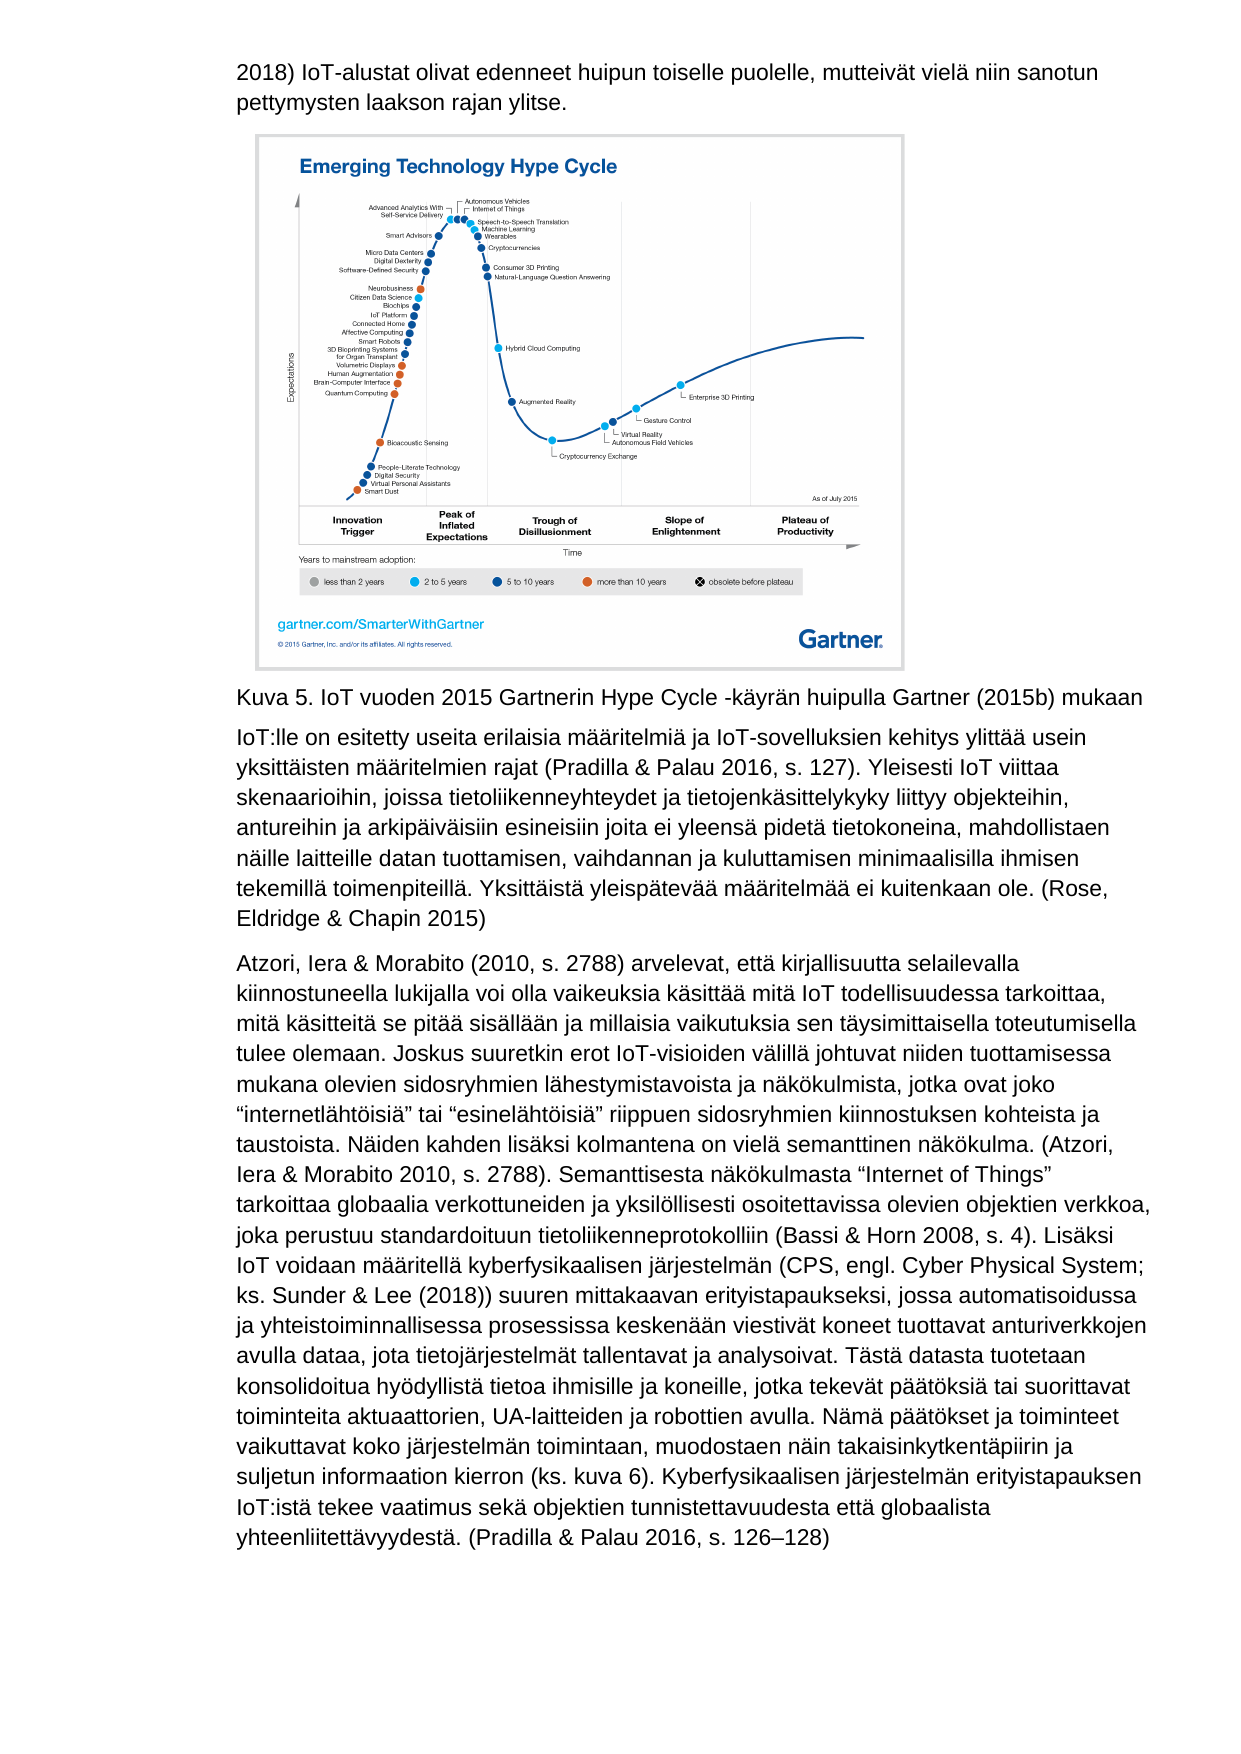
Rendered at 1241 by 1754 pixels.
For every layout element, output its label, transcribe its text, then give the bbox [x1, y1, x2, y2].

text Atzori, Iera & Morabito (2010, s. 2788) arvelevat, että kirjallisuutta selailevalla kiinnostuneella lukijalla voi olla vaikeuksia käsittää mitä IoT todellisuudessa tarkoittaa, mitä käsitteitä se pitää sisällään ja millaisia vaikutuksia sen täysimittaisella toteutumisella tulee olemaan. Joskus suuretkin erot IoT-visioiden välillä johtuvat niiden tuottamisessa mukana olevien sidosryhmien lähestymistavoista ja näkökulmista, jotka ovat joko “internetlähtöisiä” tai “esinelähtöisiä” riippuen sidosryhmien kiinnostuksen kohteista ja taustoista. Näiden kahden lisäksi kolmantena on vielä semanttinen näkökulma. (Atzori, Iera & Morabito 2010, s. 2788). Semanttisesta näkökulmasta “Internet of Things” tarkoittaa globaalia verkottuneiden ja yksilöllisesti osoitettavissa olevien objektien verkkoa, joka perustuu standardoituun tietoliikenneprotokolliin (Bassi & Horn 2008, s. 4). Lisäksi IoT voidaan määritellä kyberfysikaalisen järjestelmän (CPS, engl. Cyber Physical System; ks. Sunder & Lee (2018)) suuren mittakaavan erityistapaukseksi, jossa automatisoidussa ja yhteistoiminnallisessa prosessissa keskenään viestivät koneet tuottavat anturiverkkojen avulla dataa, jota tietojärjestelmät tallentavat ja analysoivat. Tästä datasta tuotetaan konsolidoitua hyödyllistä tietoa ihmisille ja koneille, jotka tekevät päätöksiä tai suorittavat toiminteita aktuaattorien, UA-laitteiden ja robottien avulla. Nämä päätökset ja toiminteet vaikuttavat koko järjestelmän toimintaan, muodostaen näin takaisinkytkentäpiirin ja suljetun informaation kierron (ks. kuva 6). Kyberfysikaalisen järjestelmän erityistapauksen IoT:istä tekee vaatimus sekä objektien tunnistettavuudesta että globaalista yhteenliitettävyydestä. (Pradilla & Palau 2016, s. 126–128) [236, 950, 1152, 1550]
picture [255, 134, 905, 671]
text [236, 59, 1152, 116]
text IoT:lle on esitetty useita erilaisia määritelmiä ja IoT-sovelluksien kehitys ylittää usein yksittäisten määritelmien rajat (Pradilla & Palau 2016, s. 127). Yleisesti IoT viittaa skenaarioihin, joissa tietoliikenneyhteydet ja tietojenkäsittelykyky liittyy objekteihin, antureihin ja arkipäiväisiin esineisiin joita ei yleensä pidetä tietokoneina, mahdollistaen näille laitteille datan tuottamisen, vaihdannan ja kuluttamisen minimaalisilla ihmisen tekemillä toimenpiteillä. Yksittäistä yleispätevää määritelmää ei kuitenkaan ole. (Rose, Eldridge & Chapin 2015) [236, 724, 1152, 931]
